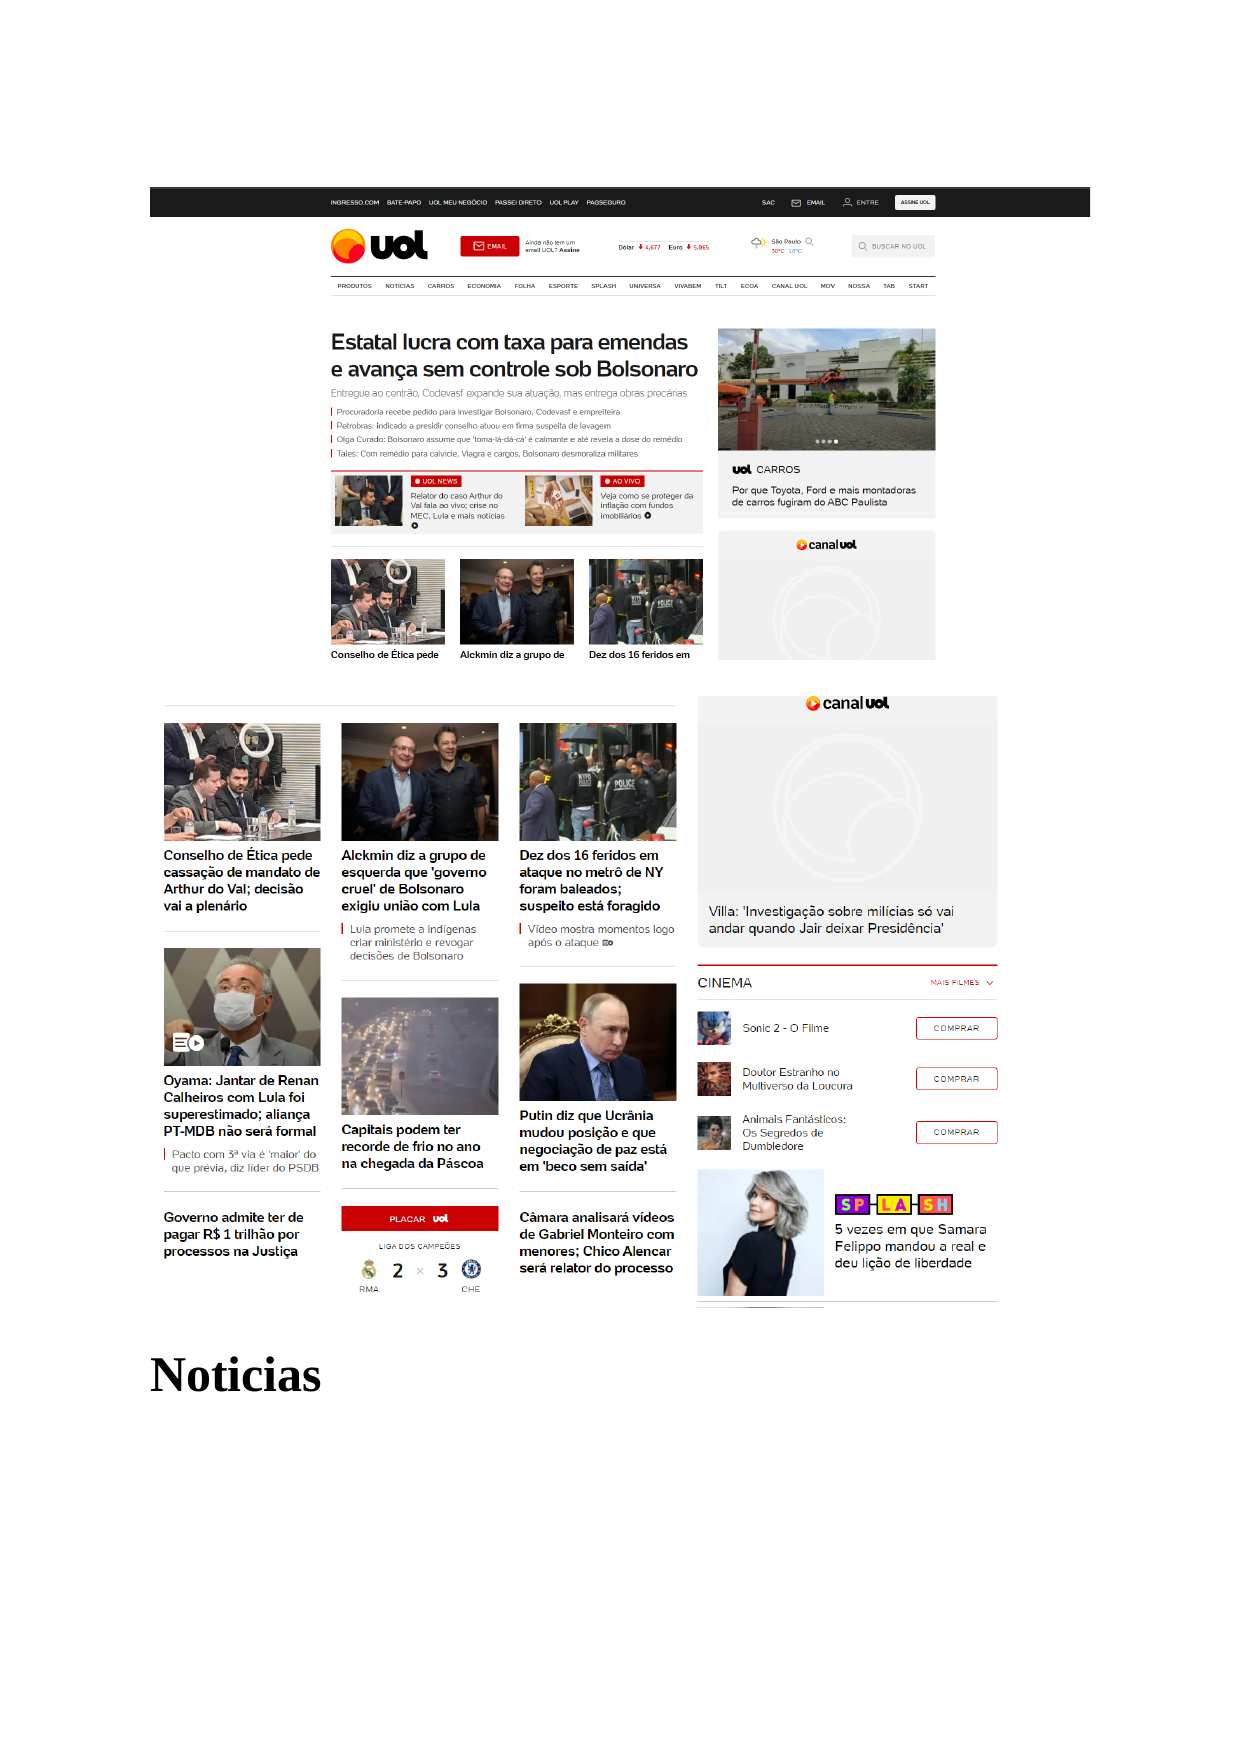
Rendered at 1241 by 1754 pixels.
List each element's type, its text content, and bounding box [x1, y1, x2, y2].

text Noticias [150, 1345, 1090, 1402]
picture [150, 696, 1091, 1308]
picture [150, 187, 1091, 660]
